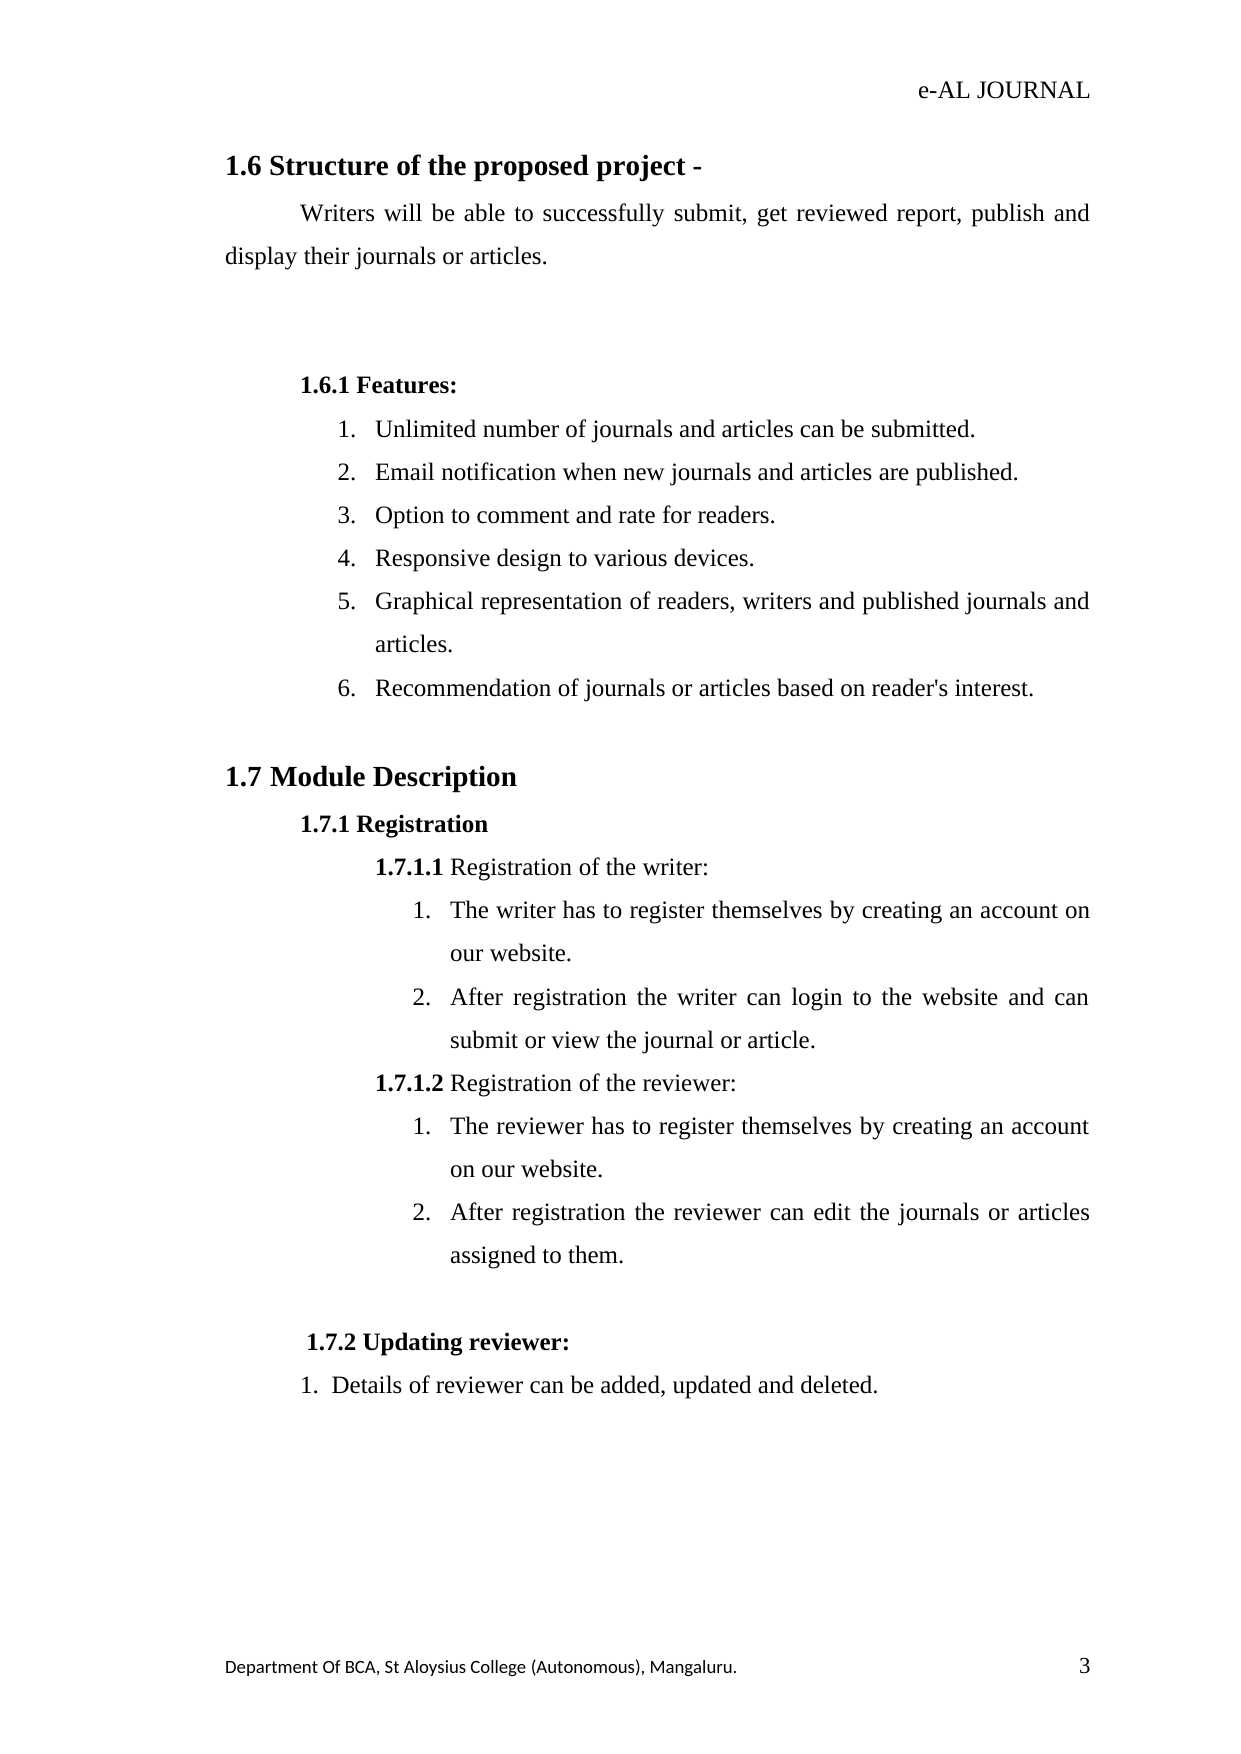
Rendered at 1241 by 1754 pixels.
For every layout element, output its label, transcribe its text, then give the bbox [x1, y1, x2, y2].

subtitle Module Description [225, 759, 1103, 793]
subtitle Registration [300, 809, 1103, 838]
subtitle Structure of the proposed project - [225, 148, 1103, 182]
text Writers will be able to successfully submit, get reviewed report, publish and display their journals or articles. [225, 198, 1091, 270]
text 1. Details of reviewer can be added, updated and deleted. [300, 1370, 1103, 1398]
list After registration the writer can login to the website and can submit or view the journal or article. [412, 982, 1091, 1053]
list Responsive design to various devices. [337, 543, 1103, 572]
list Recommendation of journals or articles based on reader's interest. [337, 673, 1103, 701]
list After registration the reviewer can edit the journals or articles assigned to them. [412, 1197, 1091, 1269]
list The reviewer has to register themselves by creating an account on our website. [412, 1111, 1091, 1183]
list Graphical representation of readers, writers and published journals and articles. [337, 586, 1091, 658]
list Option to comment and rate for readers. [337, 500, 1103, 529]
list Email notification when new journals and articles are published. [337, 457, 1103, 486]
subtitle Updating reviewer: [306, 1327, 1103, 1355]
list The writer has to register themselves by creating an account on our website. [412, 895, 1091, 967]
subtitle Features: [300, 371, 1103, 399]
list Unlimited number of journals and articles can be submitted. [337, 414, 1103, 443]
list Registration of the writer: [375, 852, 1103, 881]
list Registration of the reviewer: [375, 1068, 1103, 1097]
